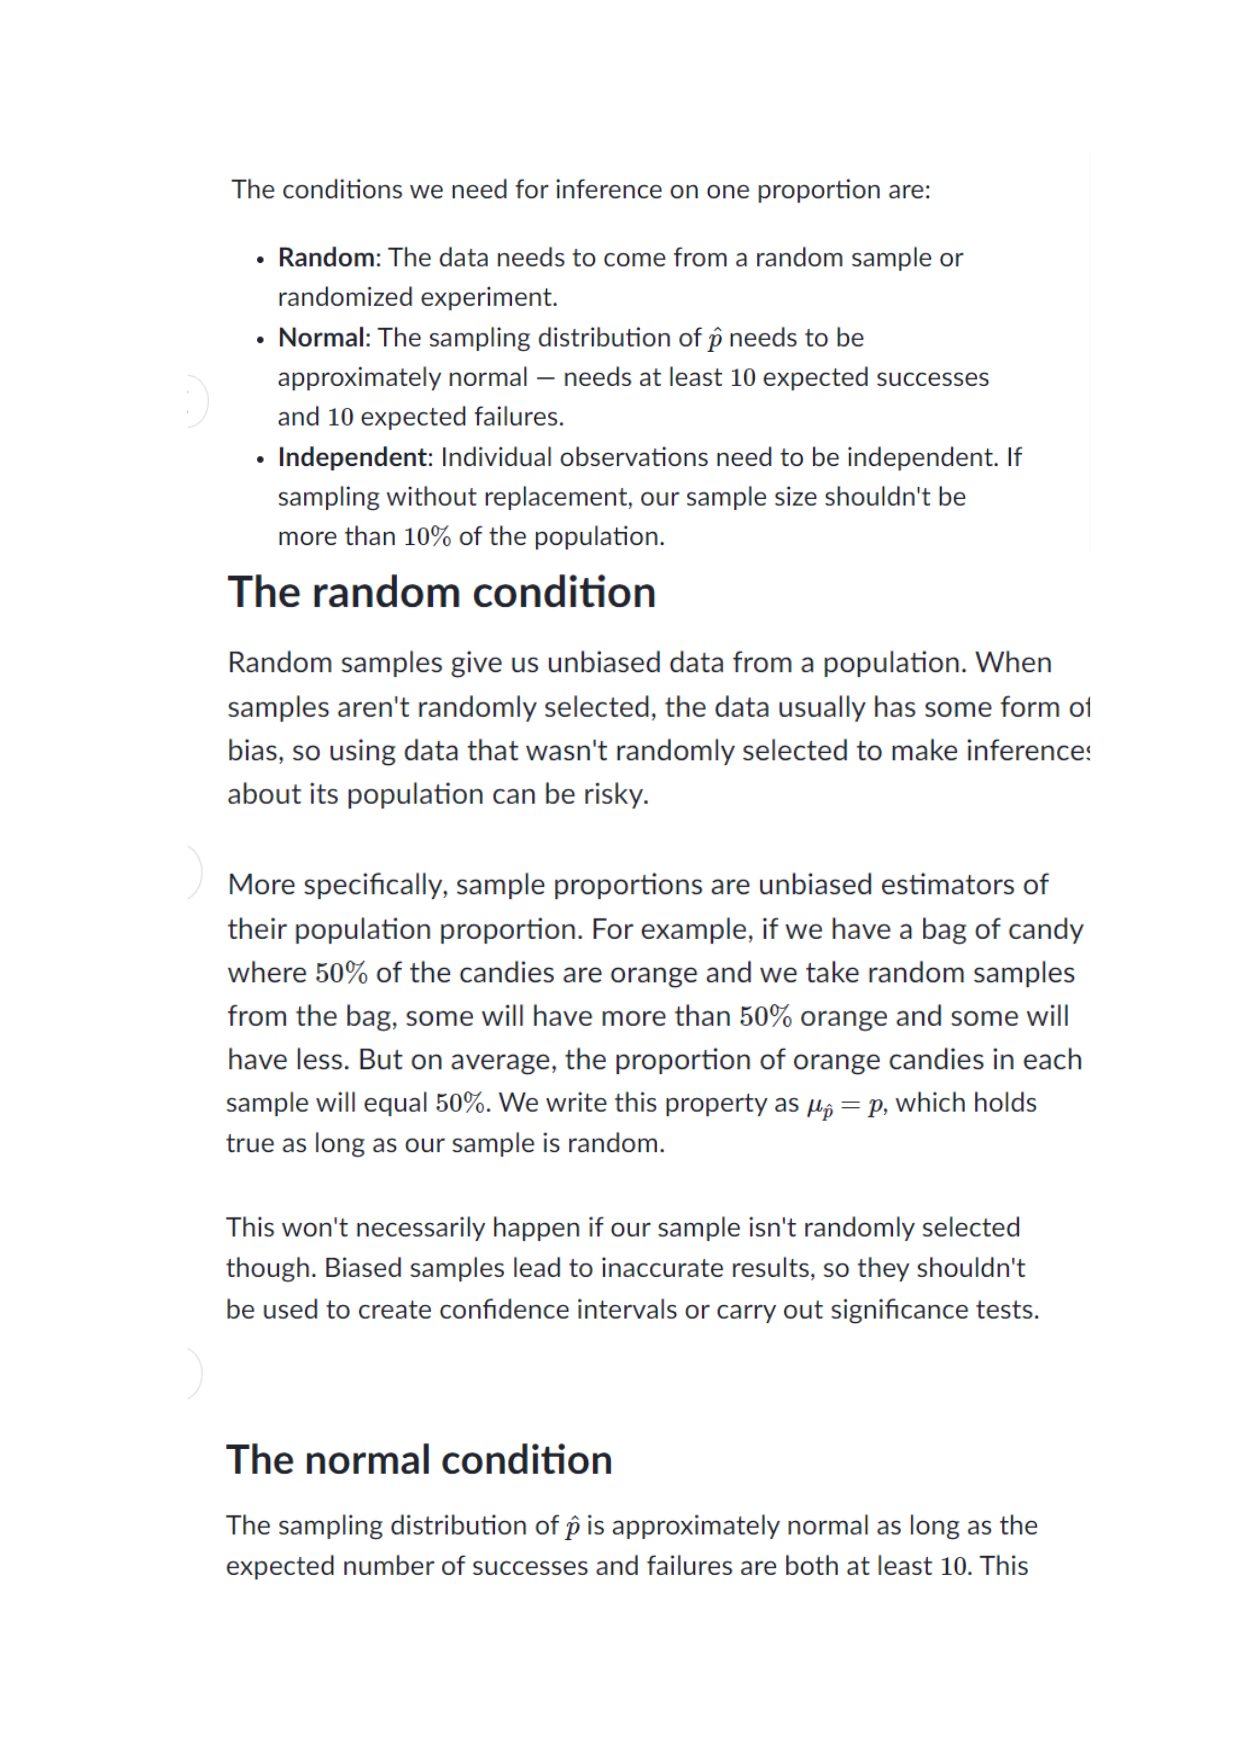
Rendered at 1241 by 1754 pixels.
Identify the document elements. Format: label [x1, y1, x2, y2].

picture [187, 150, 1091, 1584]
